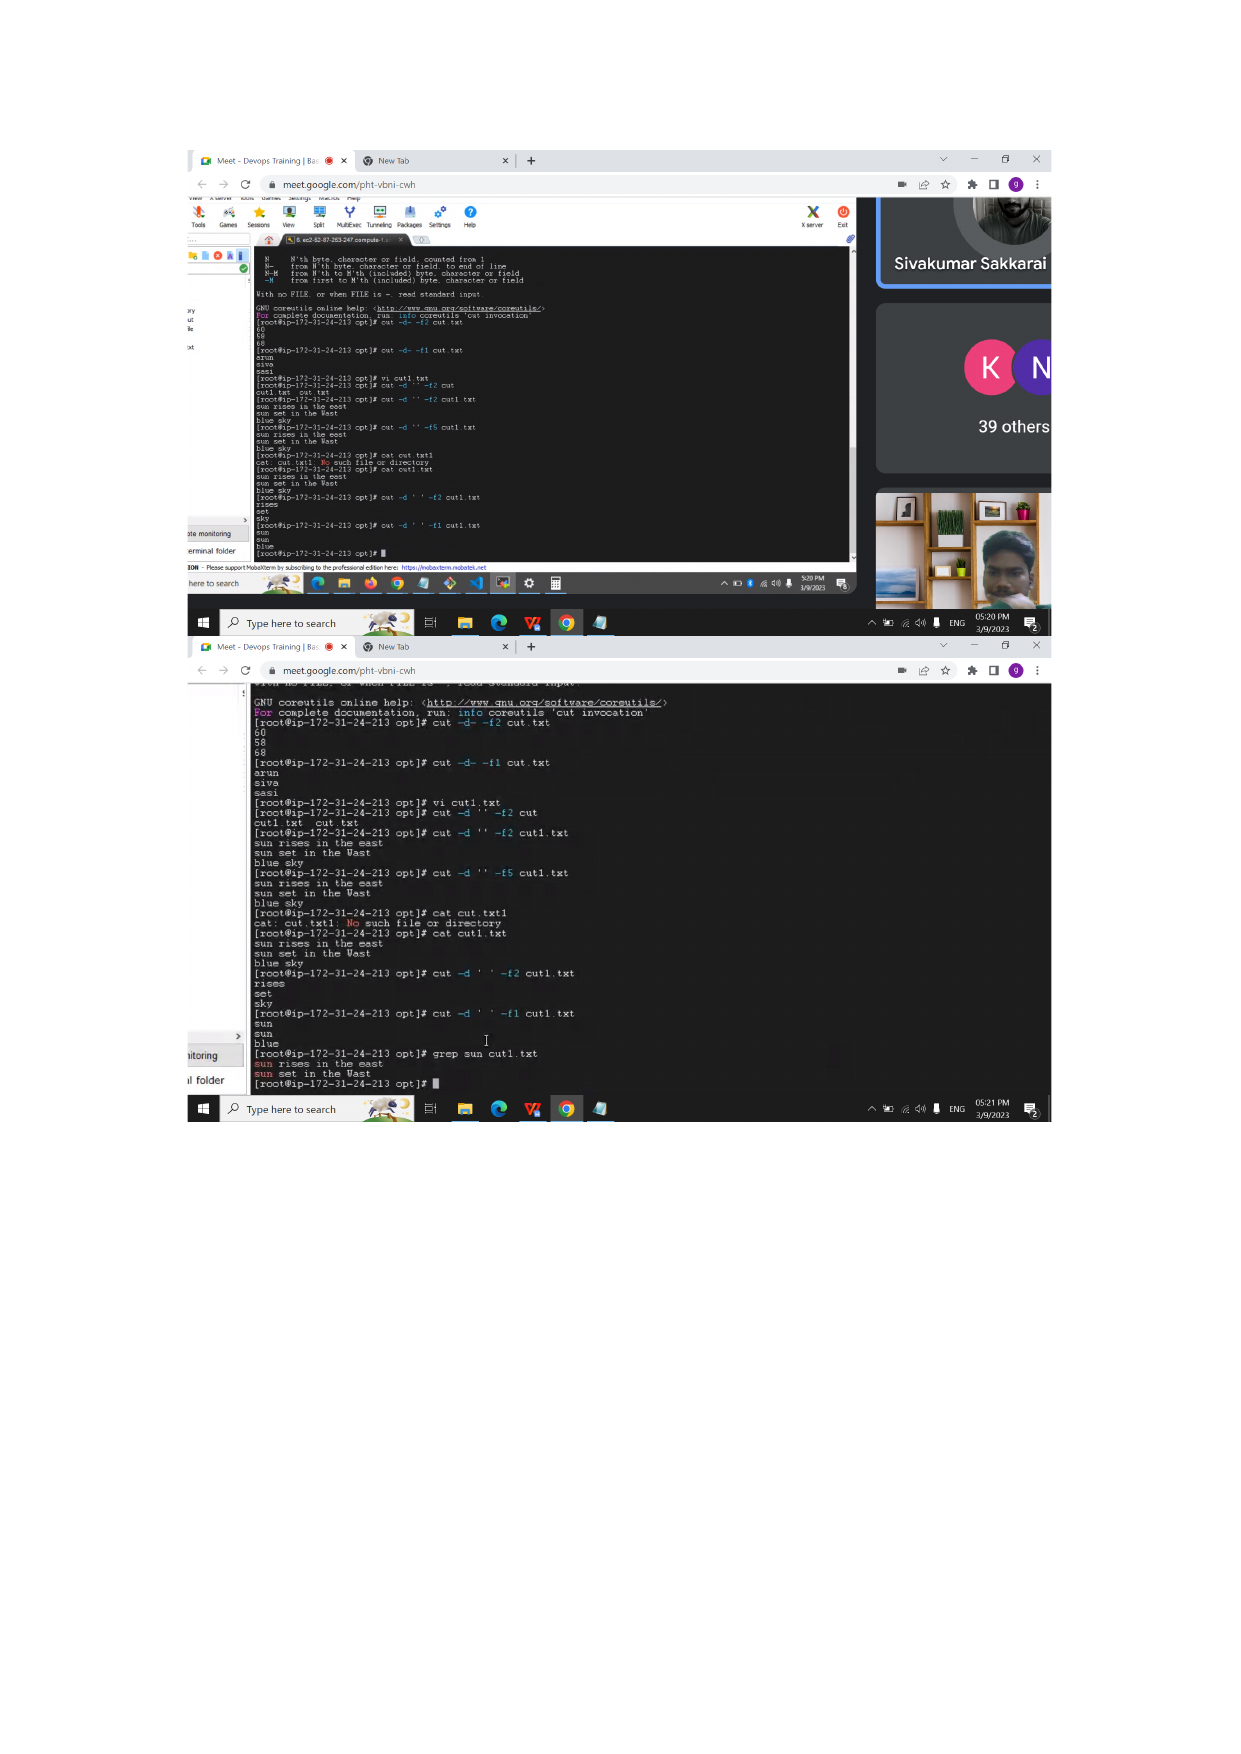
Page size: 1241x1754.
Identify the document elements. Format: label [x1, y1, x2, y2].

picture [187, 150, 1052, 1122]
